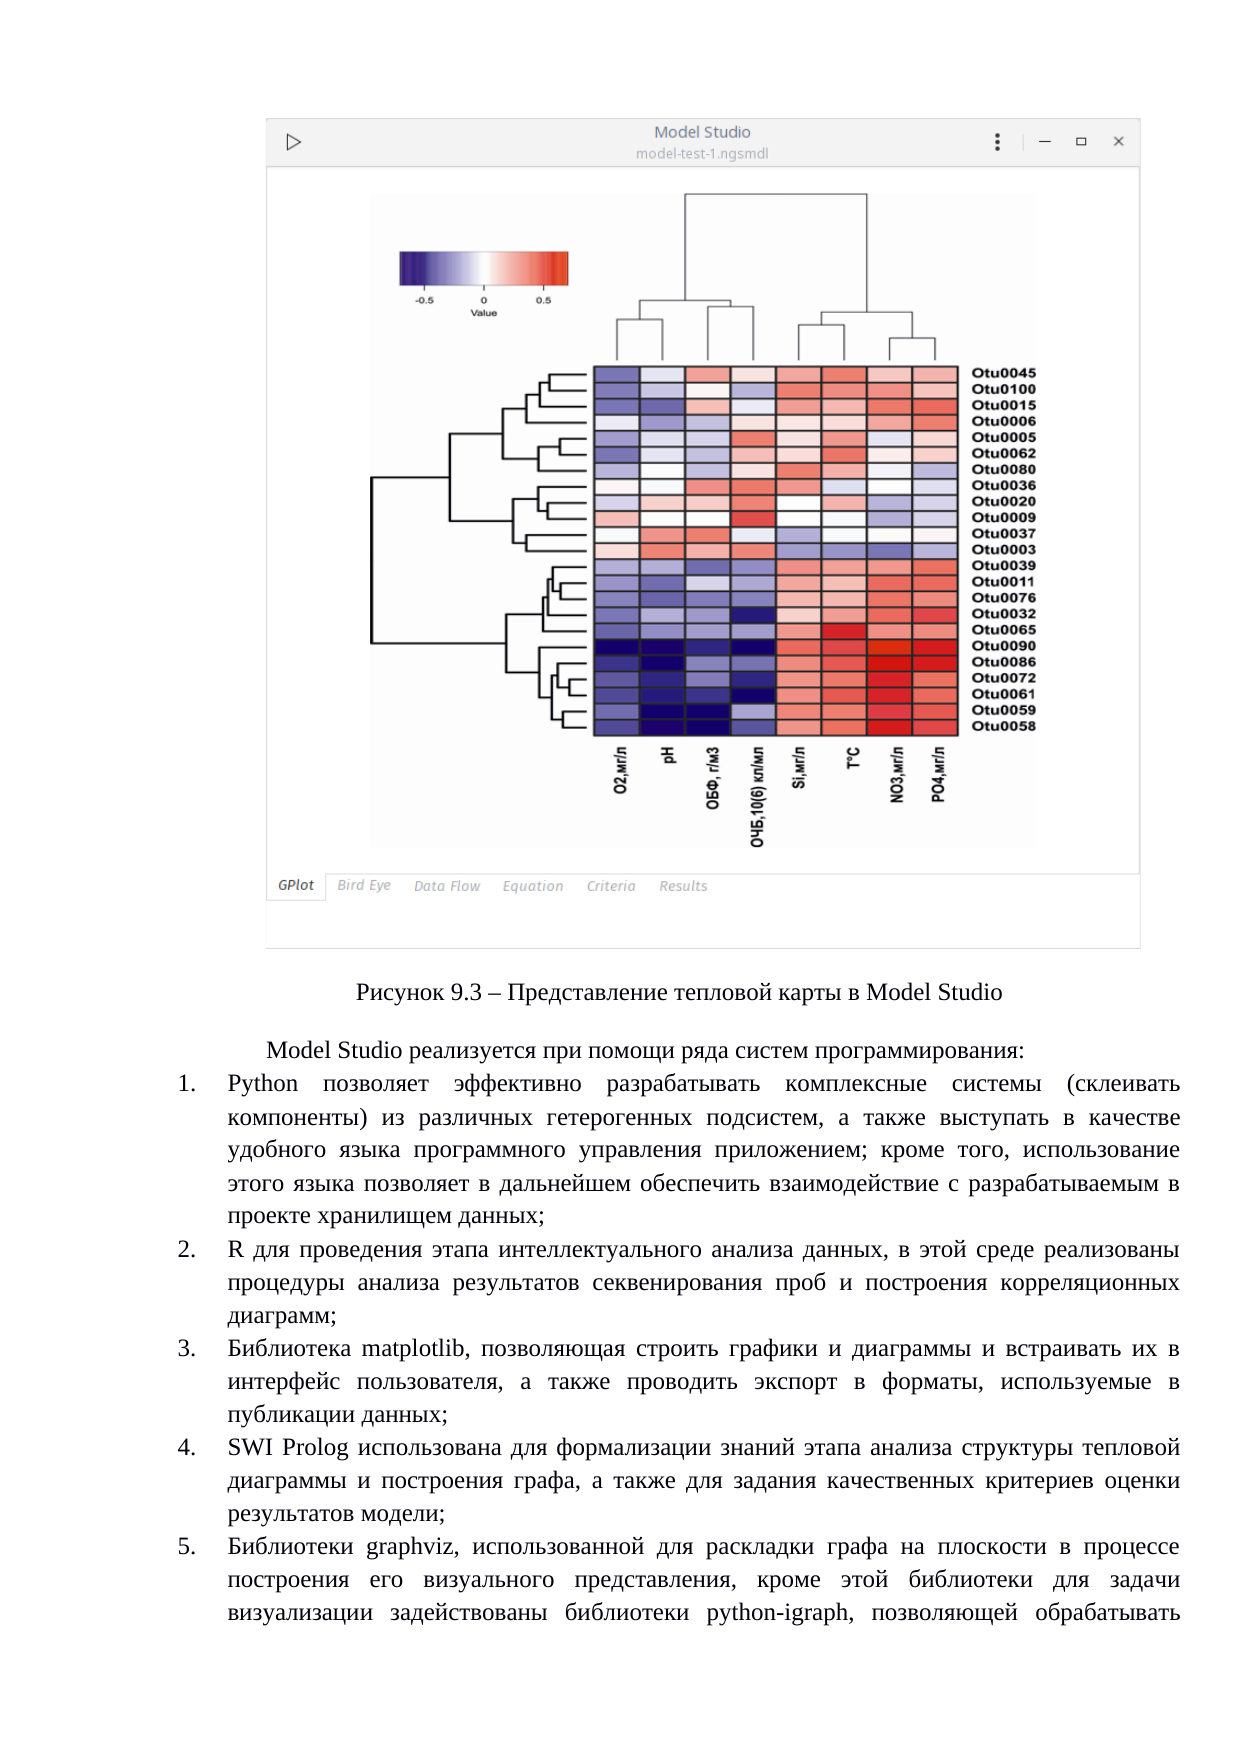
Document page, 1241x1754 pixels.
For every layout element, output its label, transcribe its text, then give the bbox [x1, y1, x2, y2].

text Представление тепловой карты в Model Studio [177, 977, 1181, 1006]
list SWI Prolog использована для формализации знаний этапа анализа структуры тепловой диаграммы и построения графа, а также для задания качественных критериев оценки результатов модели; [177, 1432, 1181, 1527]
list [177, 1531, 1181, 1626]
list Python позволяет эффективно разрабатывать комплексные системы (склеивать компоненты) из различных гетерогенных подсистем, а также выступать в качестве удобного языка программного управления приложением; кроме того, использование этого языка позволяет в дальнейшем обеспечить взаимодействие с разрабатываемым в проекте хранилищем данных; [177, 1068, 1181, 1229]
text Model Studio реализуется при помощи ряда систем программирования: [177, 1036, 1181, 1064]
list Библиотека matplotlib, позволяющая строить графики и диаграммы и встраивать их в интерфейс пользователя, а также проводить экспорт в форматы, используемые в публикации данных; [177, 1333, 1181, 1427]
list R для проведения этапа интеллектуального анализа данных, в этой среде реализованы процедуры анализа результатов секвенирования проб и построения корреляционных диаграмм; [177, 1234, 1181, 1328]
picture [265, 118, 1141, 949]
